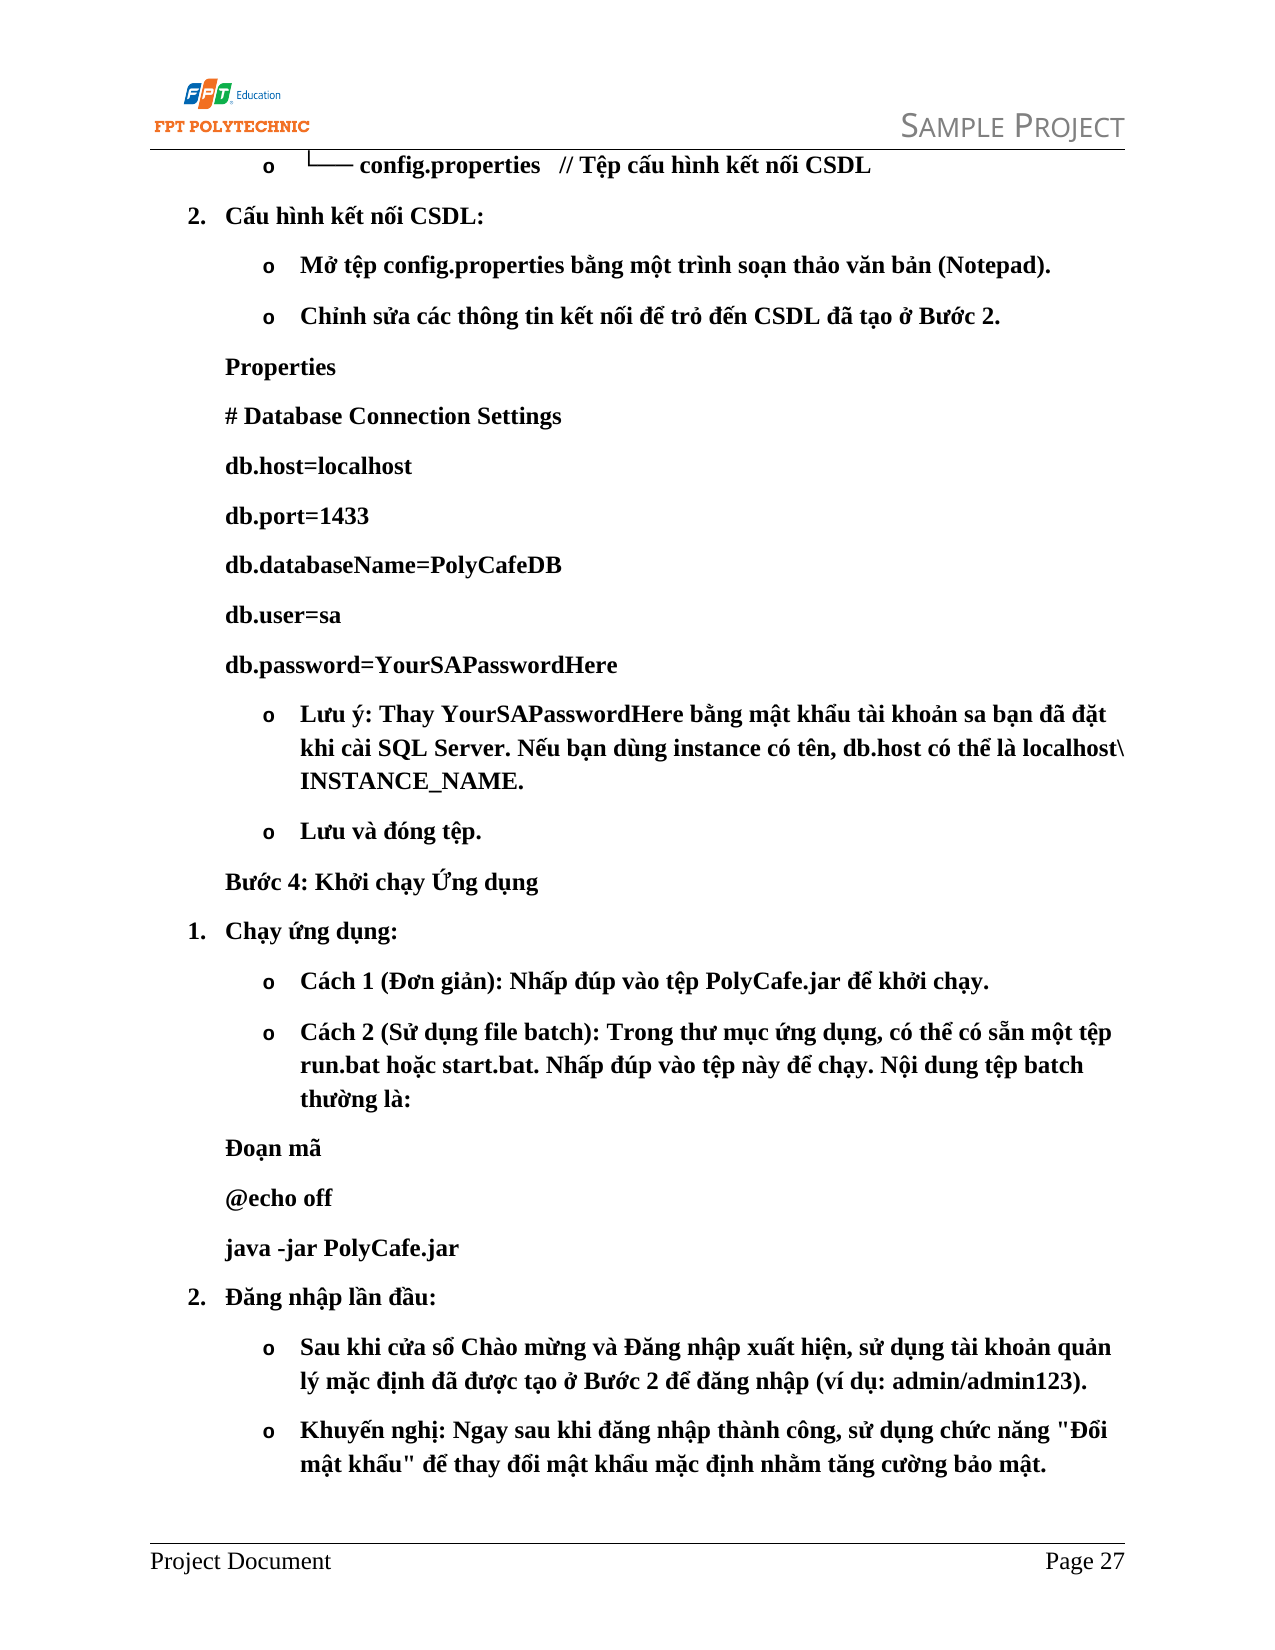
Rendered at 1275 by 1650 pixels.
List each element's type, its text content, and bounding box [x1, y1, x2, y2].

list Cấu hình kết nối CSDL: [187, 201, 1125, 229]
list Sau khi cửa sổ Chào mừng và Đăng nhập xuất hiện, sử dụng tài khoản quản lý mặc định đã được tạo ở Bước 2 để đăng nhập (ví dụ: admin/admin123). [262, 1332, 1125, 1395]
text Properties [225, 352, 1125, 381]
text db.port=1433 [225, 501, 1125, 529]
text @echo off [225, 1183, 1125, 1212]
list Lưu và đóng tệp. [262, 816, 1125, 846]
list Lưu ý: Thay YourSAPasswordHere bằng mật khẩu tài khoản sa bạn đã đặt khi cài SQL Server. Nếu bạn dùng instance có tên, db.host có thể là localhost\INSTANCE_NAME. [262, 699, 1125, 795]
list Cách 1 (Đơn giản): Nhấp đúp vào tệp PolyCafe.jar để khởi chạy. [262, 966, 1125, 996]
text java -jar PolyCafe.jar [225, 1233, 1125, 1261]
text db.user=sa [225, 600, 1125, 629]
text db.host=localhost [225, 451, 1125, 480]
list └── config.properties // Tệp cấu hình kết nối CSDL [262, 150, 1125, 180]
text # Database Connection Settings [225, 401, 1125, 430]
list Mở tệp config.properties bằng một trình soạn thảo văn bản (Notepad). [262, 251, 1125, 280]
list Cách 2 (Sử dụng file batch): Trong thư mục ứng dụng, có thể có sẵn một tệp run.bat hoặc start.bat. Nhấp đúp vào tệp này để chạy. Nội dung tệp batch thường là: [262, 1017, 1125, 1112]
picture [150, 75, 316, 138]
text Bước 4: Khởi chạy Ứng dụng [225, 867, 1125, 896]
list Chỉnh sửa các thông tin kết nối để trỏ đến CSDL đã tạo ở Bước 2. [262, 301, 1125, 331]
text Đoạn mã [225, 1133, 1125, 1162]
text db.databaseName=PolyCafeDB [225, 551, 1125, 579]
list Chạy ứng dụng: [187, 916, 1125, 945]
list Đăng nhập lần đầu: [187, 1282, 1125, 1311]
list Khuyến nghị: Ngay sau khi đăng nhập thành công, sử dụng chức năng "Đổi mật khẩu" để thay đổi mật khẩu mặc định nhằm tăng cường bảo mật. [262, 1416, 1125, 1478]
text db.password=YourSAPasswordHere [225, 650, 1125, 679]
